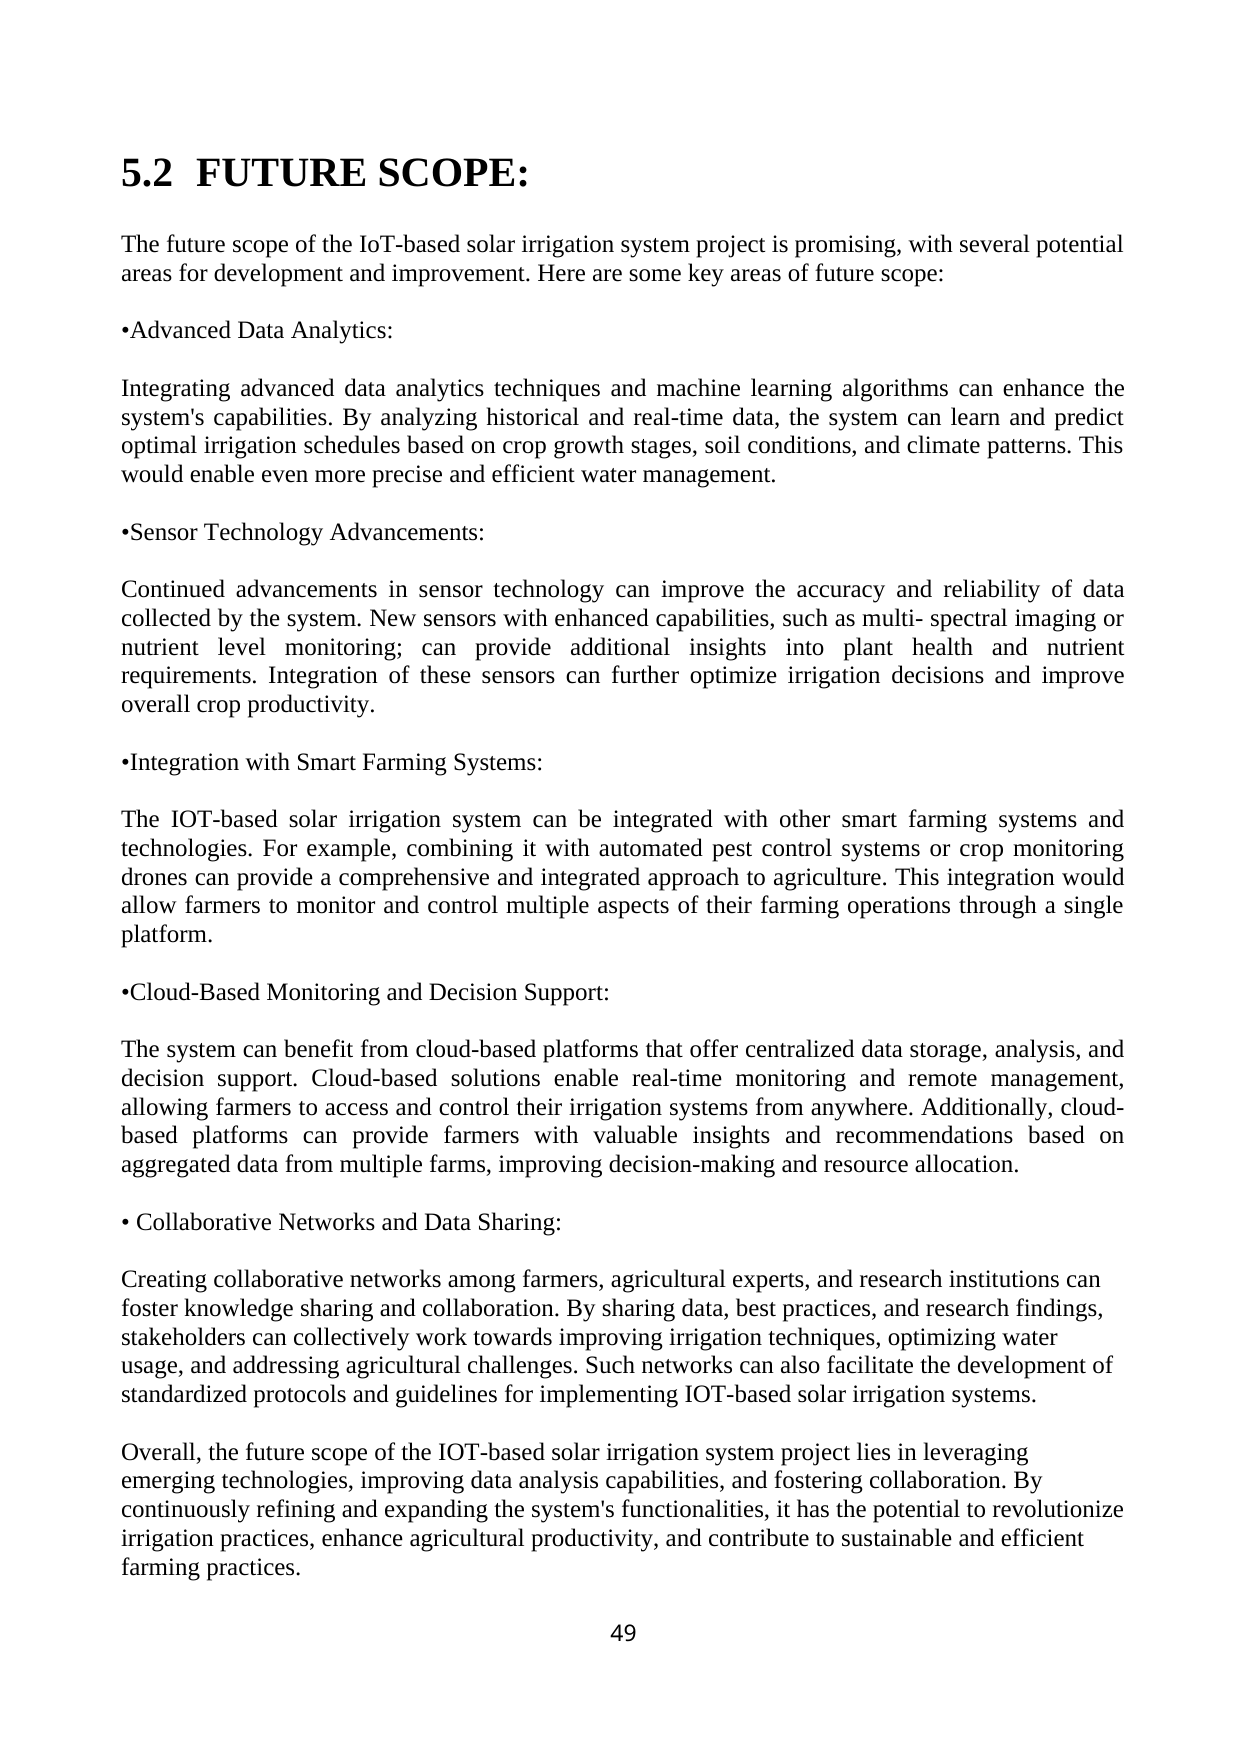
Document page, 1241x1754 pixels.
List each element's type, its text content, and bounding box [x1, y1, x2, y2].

text The IOT-based solar irrigation system can be integrated with other smart farming systems and technologies. For example, combining it with automated pest control systems or crop monitoring drones can provide a comprehensive and integrated approach to agriculture. This integration would allow farmers to monitor and control multiple aspects of their farming operations through a single platform. [121, 804, 1126, 948]
text • Collaborative Networks and Data Sharing: [121, 1207, 1126, 1236]
text •Sensor Technology Advancements: [121, 517, 1126, 546]
text 5.2 FUTURE SCOPE: [121, 148, 1126, 196]
text The system can benefit from cloud-based platforms that offer centralized data storage, analysis, and decision support. Cloud-based solutions enable real-time monitoring and remote management, allowing farmers to access and control their irrigation systems from anywhere. Additionally, cloud-based platforms can provide farmers with valuable insights and recommendations based on aggregated data from multiple farms, improving decision-making and resource allocation. [121, 1034, 1126, 1178]
text •Cloud-Based Monitoring and Decision Support: [121, 977, 1126, 1006]
text •Integration with Smart Farming Systems: [121, 747, 1126, 776]
text Continued advancements in sensor technology can improve the accuracy and reliability of data collected by the system. New sensors with enhanced capabilities, such as multi- spectral imaging or nutrient level monitoring; can provide additional insights into plant health and nutrient requirements. Integration of these sensors can further optimize irrigation decisions and improve overall crop productivity. [121, 574, 1126, 718]
text •Advanced Data Analytics: [121, 316, 1126, 344]
text The future scope of the IoT-based solar irrigation system project is promising, with several potential areas for development and improvement. Here are some key areas of future scope: [121, 229, 1126, 287]
text Integrating advanced data analytics techniques and machine learning algorithms can enhance the system's capabilities. By analyzing historical and real-time data, the system can learn and predict optimal irrigation schedules based on crop growth stages, soil conditions, and climate patterns. This would enable even more precise and efficient water management. [121, 373, 1126, 488]
text Overall, the future scope of the IOT-based solar irrigation system project lies in leveraging emerging technologies, improving data analysis capabilities, and fostering collaboration. By continuously refining and expanding the system's functionalities, it has the potential to revolutionize irrigation practices, enhance agricultural productivity, and contribute to sustainable and efficient farming practices. [121, 1437, 1126, 1581]
text Creating collaborative networks among farmers, agricultural experts, and research institutions can foster knowledge sharing and collaboration. By sharing data, best practices, and research findings, stakeholders can collectively work towards improving irrigation techniques, optimizing water usage, and addressing agricultural challenges. Such networks can also facilitate the development of standardized protocols and guidelines for implementing IOT-based solar irrigation systems. [121, 1264, 1126, 1408]
